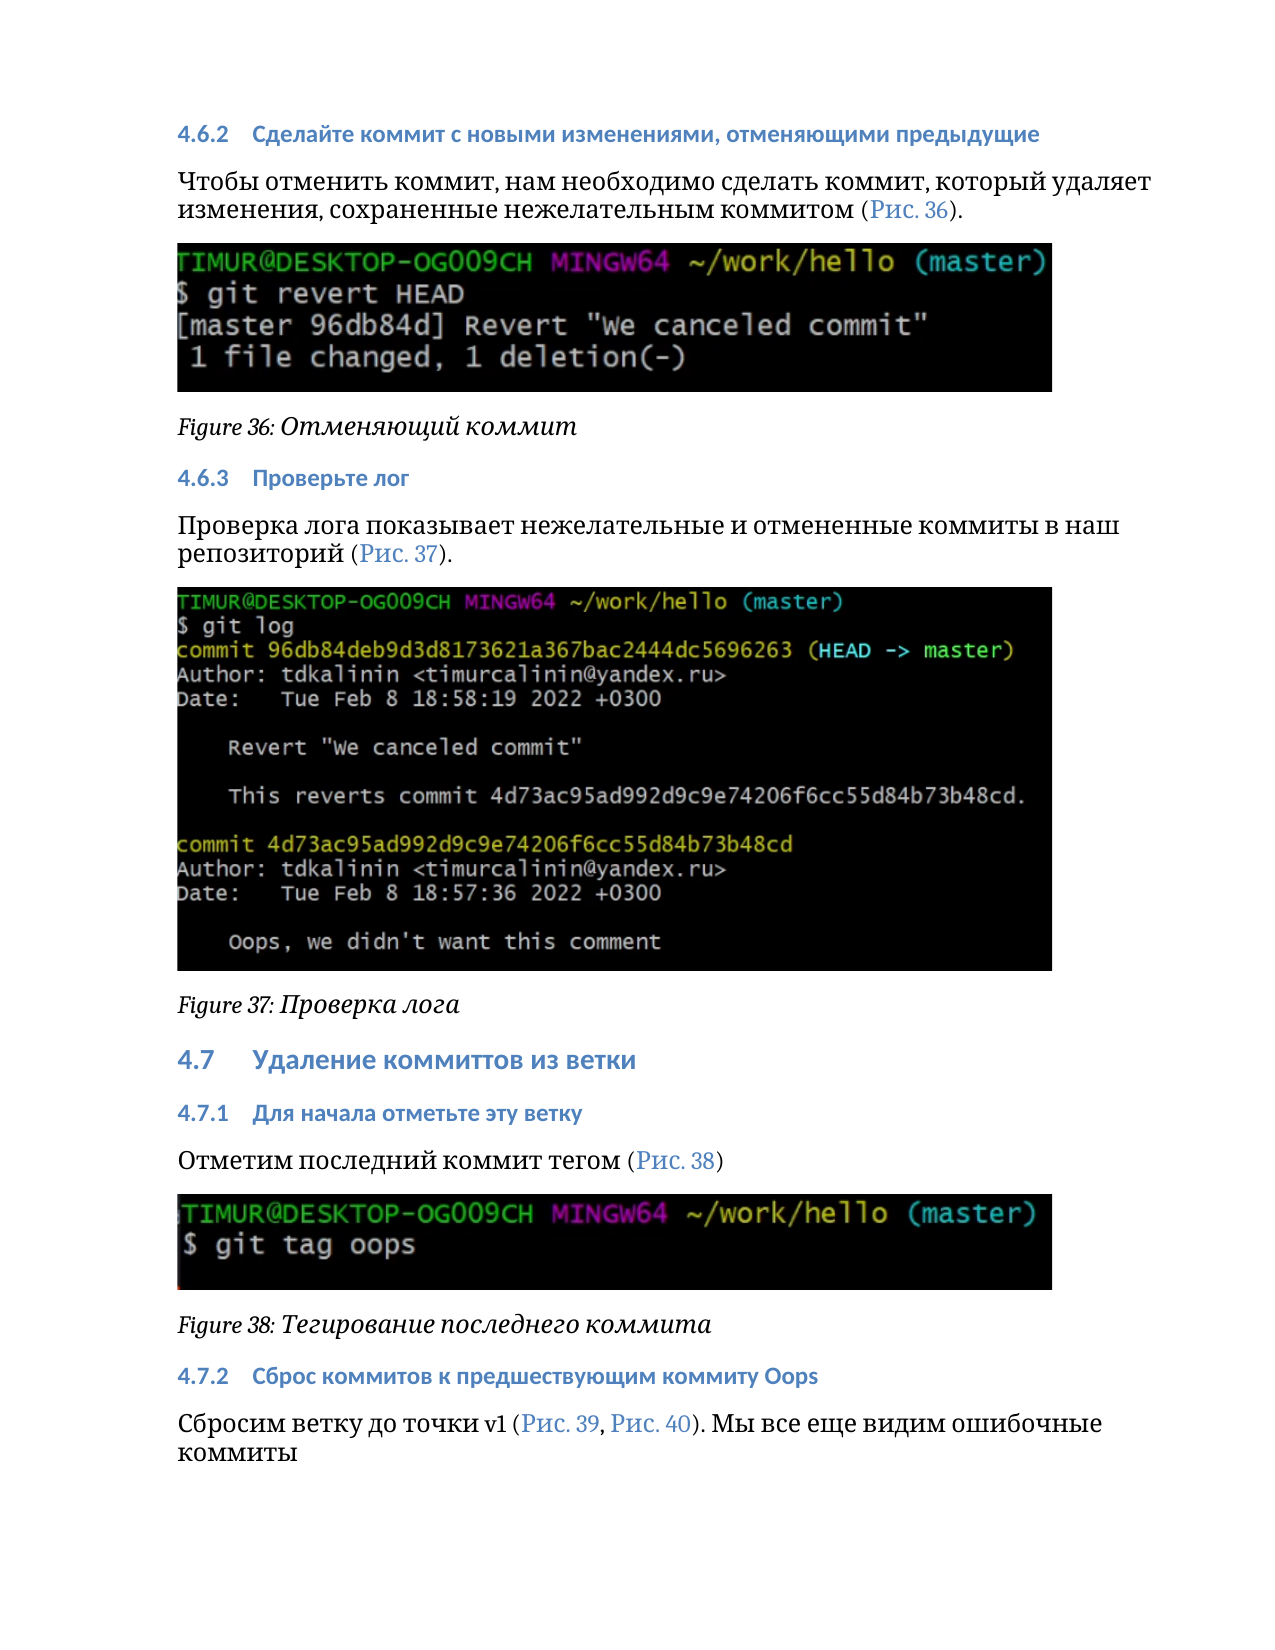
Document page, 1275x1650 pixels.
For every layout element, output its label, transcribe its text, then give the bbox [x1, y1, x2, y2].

picture [177, 587, 1053, 971]
picture [177, 1194, 1053, 1290]
text Figure 38: Тегирование последнего коммита [177, 1311, 1186, 1339]
text Сбросим ветку до точки v1 (Рис. 39, Рис. 40). Мы все еще видим ошибочные коммиты [177, 1410, 1186, 1467]
subtitle 4.7.2 Сброс коммитов к предшествующим коммиту Oops [177, 1360, 1186, 1391]
text Figure 36: Отменяющий коммит [177, 413, 1186, 442]
subtitle 4.6.3 Проверьте лог [177, 462, 1186, 493]
text Отметим последний коммит тегом (Рис. 38) [177, 1147, 1186, 1175]
text Figure 37: Проверка лога [177, 991, 1186, 1020]
subtitle 4.6.2 Сделайте коммит с новыми изменениями, отменяющими предыдущие [177, 118, 1186, 149]
subtitle 4.7 Удаление коммиттов из ветки [177, 1041, 1186, 1077]
text Чтобы отменить коммит, нам необходимо сделать коммит, который удаляет изменения, сохраненные нежелательным коммитом (Рис. 36). [177, 167, 1186, 225]
text Проверка лога показывает нежелательные и отмененные коммиты в наш репозиторий (Рис. 37). [177, 512, 1186, 569]
picture [177, 243, 1053, 392]
subtitle 4.7.1 Для начала отметьте эту ветку [177, 1097, 1186, 1128]
